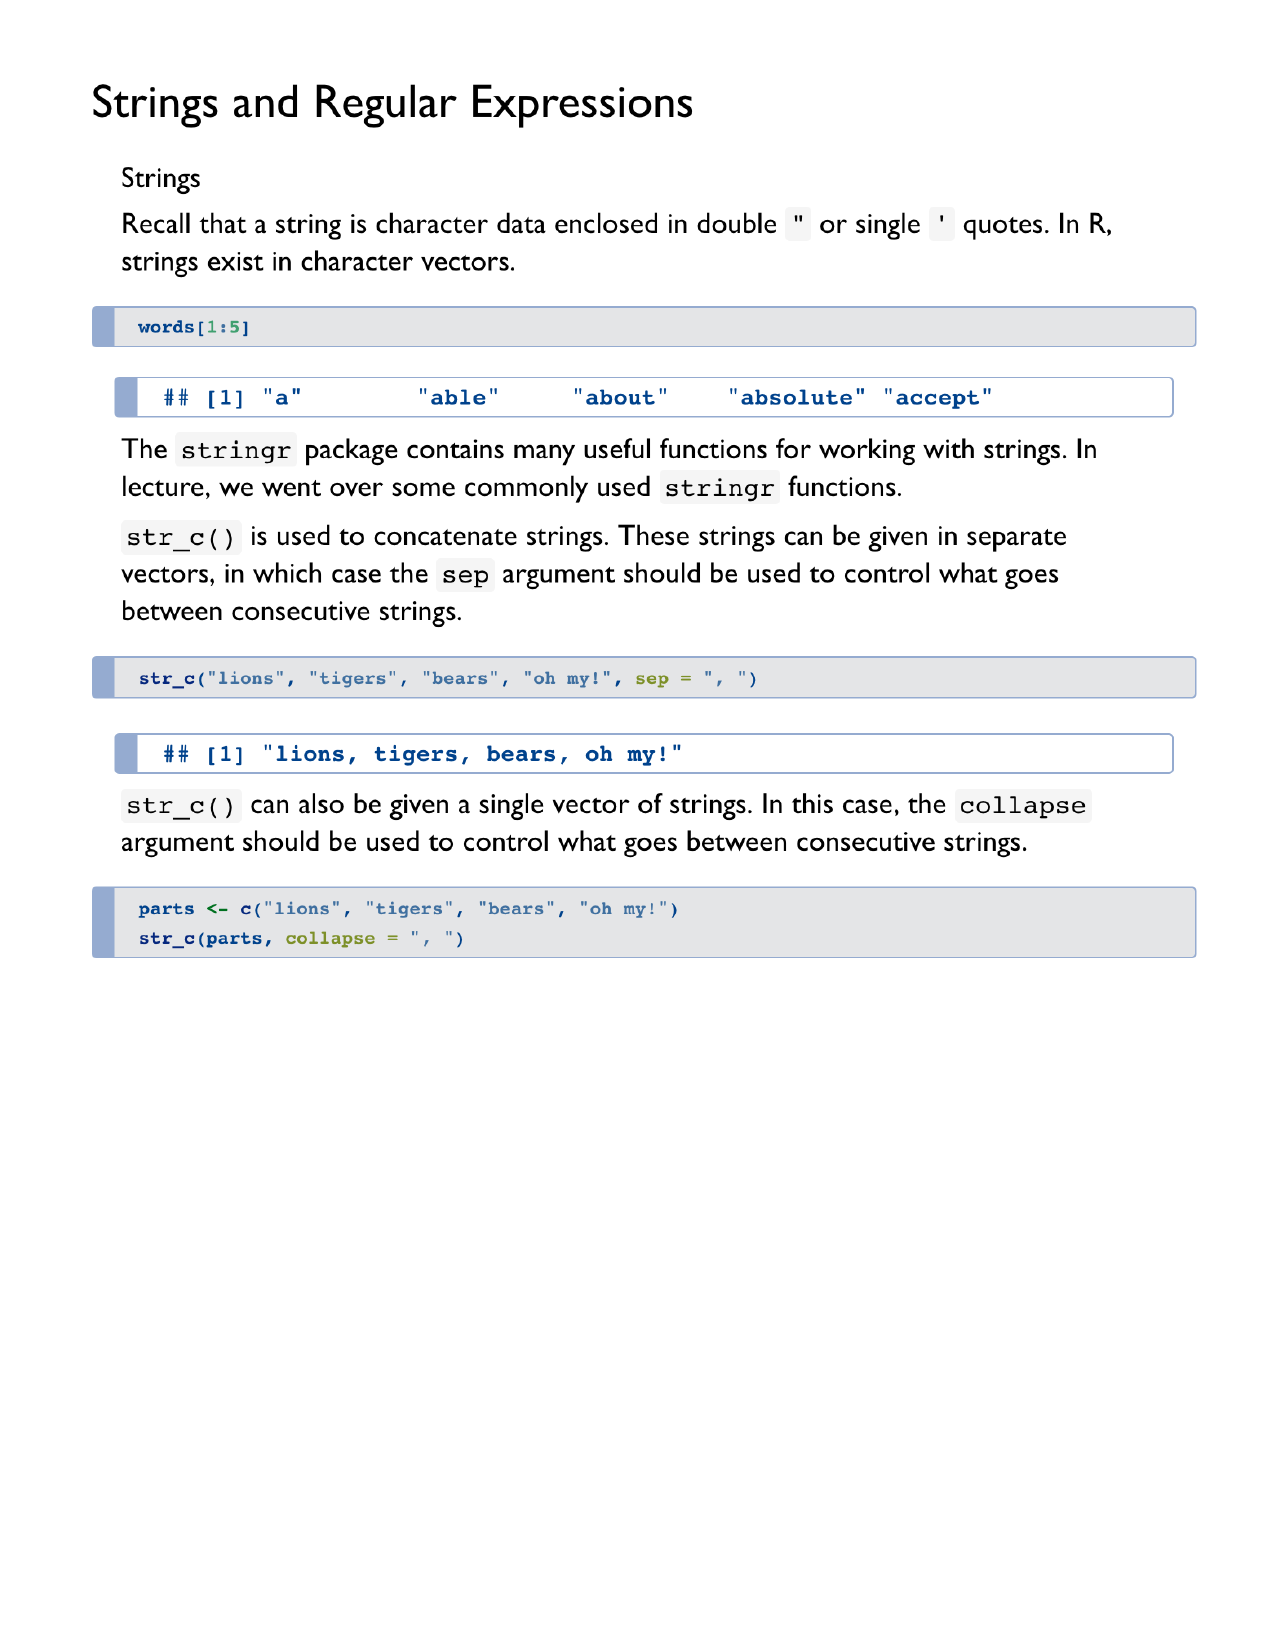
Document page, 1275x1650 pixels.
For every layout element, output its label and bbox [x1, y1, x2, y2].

picture [75, 75, 1200, 971]
